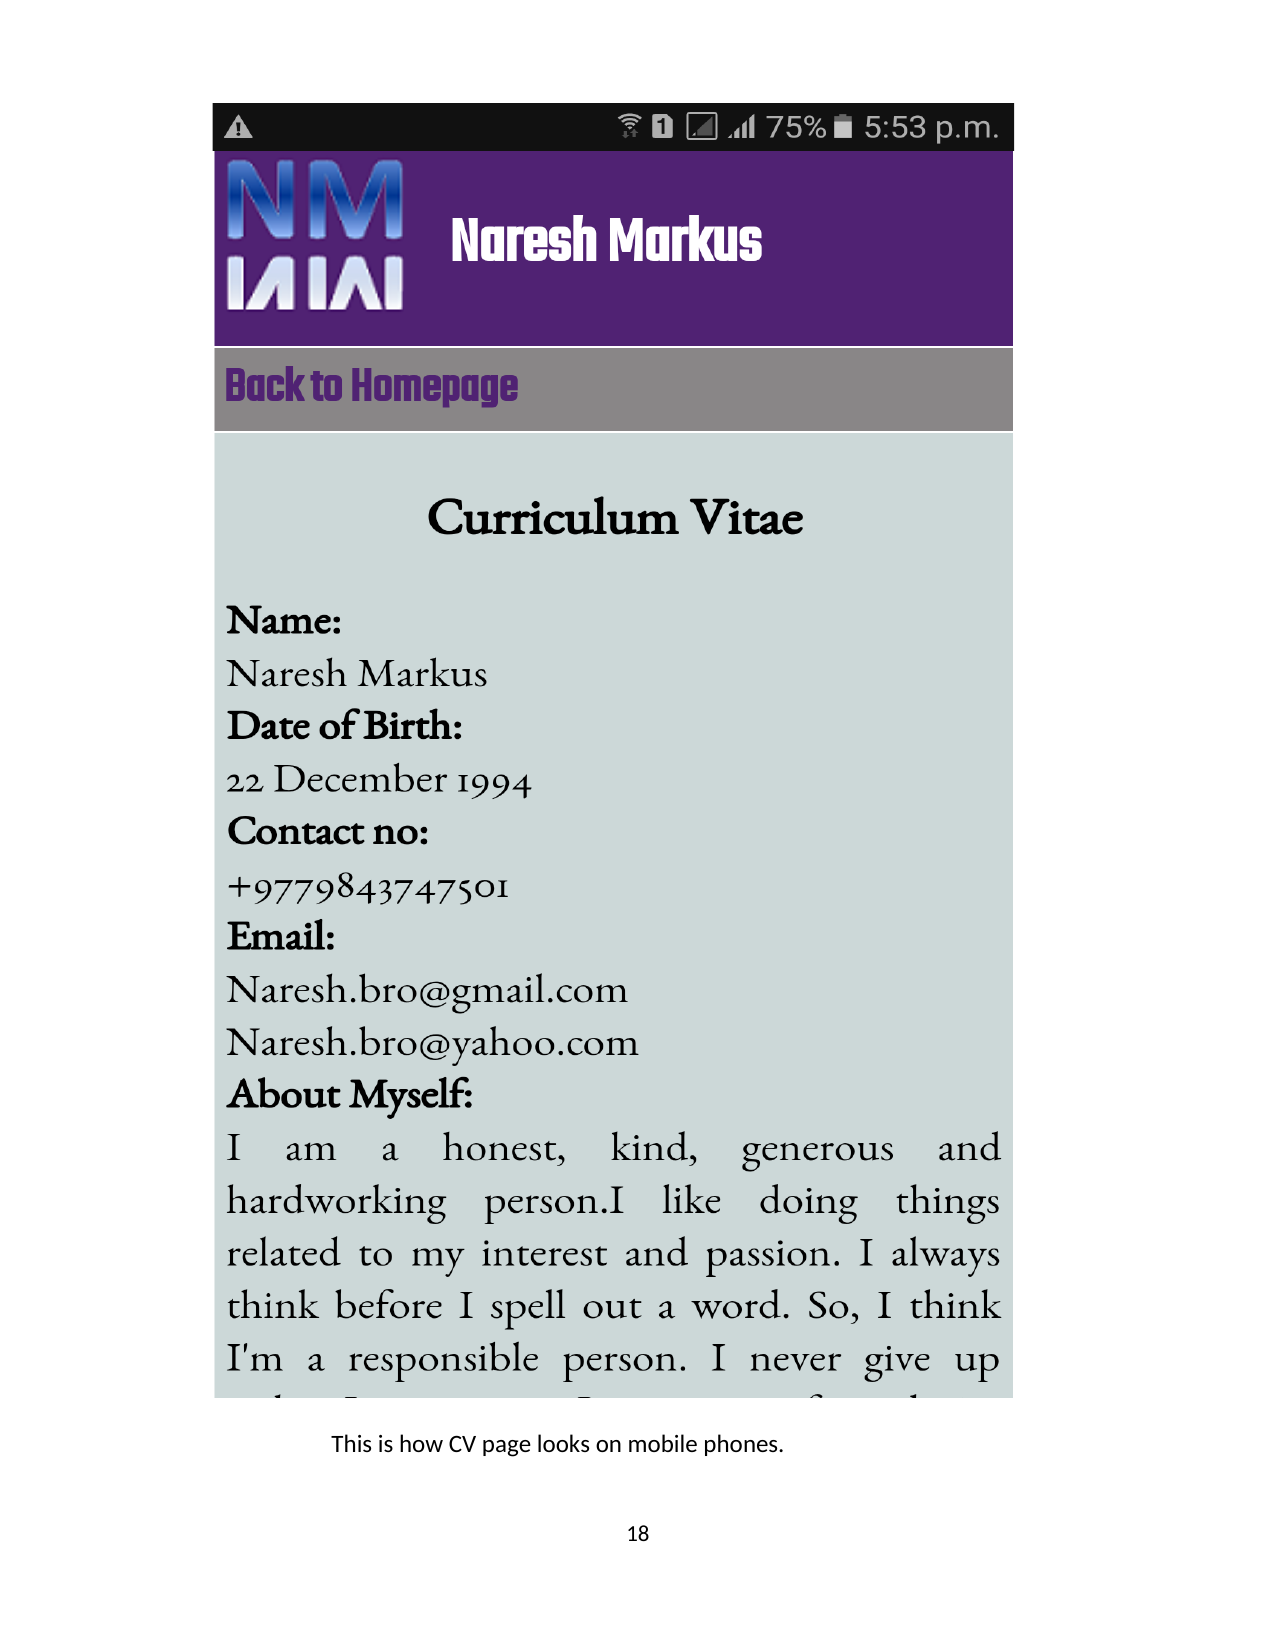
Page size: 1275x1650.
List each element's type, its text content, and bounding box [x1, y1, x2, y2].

picture [212, 103, 1015, 1398]
text This is how CV page looks on mobile phones. [156, 1428, 1119, 1459]
